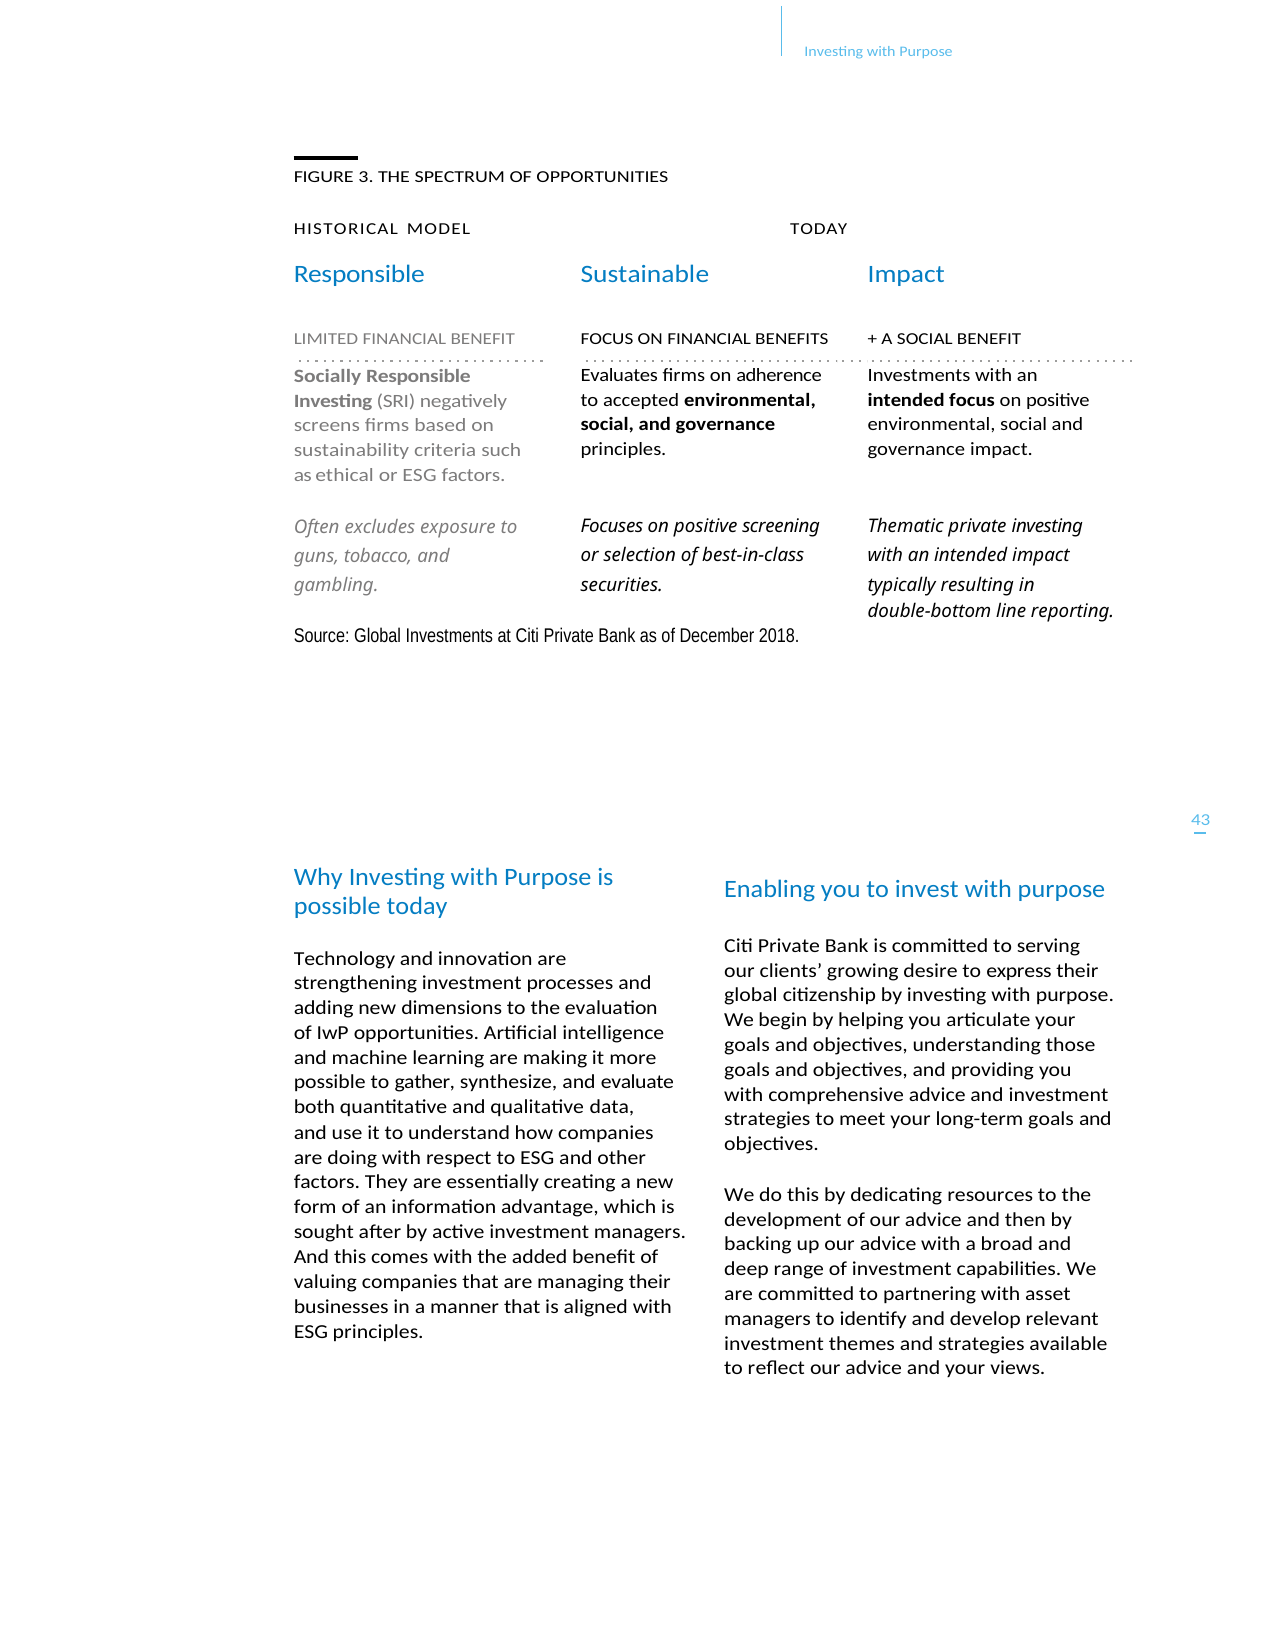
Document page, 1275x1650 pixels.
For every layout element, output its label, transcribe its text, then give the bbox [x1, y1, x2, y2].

text Focuses on positive screening or selection of best-in-class securities. [580, 512, 828, 596]
text We do this by dedicating resources to the development of our advice and then by backing up our advice with a broad and deep range of investment capabilities. We are committed to partnering with asset managers to identify and develop relevant investment themes and strategies available to reflect our advice and your views. [724, 1182, 1110, 1380]
text Why Investing with Purpose is possible today [293, 862, 677, 920]
text sought after by active investment managers. And this comes with the added benefit of valuing companies that are managing their businesses in a manner that is aligned with ESG principles. [293, 1220, 689, 1343]
text Source: Global Investments at Citi Private Bank as of December 2018. [293, 624, 1275, 647]
text Enabling you to invest with purpose [724, 873, 1275, 903]
text Often excludes exposure to guns, tobacco, and gambling. [293, 513, 535, 597]
text HISTORICAL MODEL TODAY [293, 218, 1275, 238]
text LIMITED FINANCIAL BENEFIT FOCUS ON FINANCIAL BENEFITS + A SOCIAL BENEFIT [293, 328, 1275, 348]
text double-bottom line reporting. [867, 600, 1275, 622]
text Thematic private investing with an intended impact typically resulting in [867, 512, 1089, 596]
text Responsible Sustainable Impact [293, 258, 1275, 288]
text Investments with an intended focus on positive environmental, social and governance impact. [867, 363, 1113, 460]
text Socially Responsible Investing (SRI) negatively screens firms based on sustainability criteria such as ethical or ESG factors. [293, 359, 539, 486]
text and use it to understand how companies are doing with respect to ESG and other factors. They are essentially creating a new form of an information advantage, which is [293, 1120, 677, 1218]
text Citi Private Bank is committed to serving our clients’ growing desire to express their global citizenship by investing with purpose. We begin by helping you articulate your goals and objectives, understanding those goals and objectives, and providing you with comprehensive advice and investment strategies to meet your long-term goals and objectives. [724, 933, 1114, 1155]
text FIGURE 3. THE SPECTRUM OF OPPORTUNITIES [293, 166, 1275, 186]
text Evaluates firms on adherence to accepted environmental, social, and governance principles. [580, 363, 828, 460]
text Investing with Purpose [804, 42, 1275, 60]
text Technology and innovation are strengthening investment processes and adding new dimensions to the evaluation of IwP opportunities. Artificial intelligence and machine learning are making it more possible to gather, synthesize, and evaluate both quantitative and qualitative data, [293, 946, 677, 1119]
text 43 [0, 809, 1210, 829]
